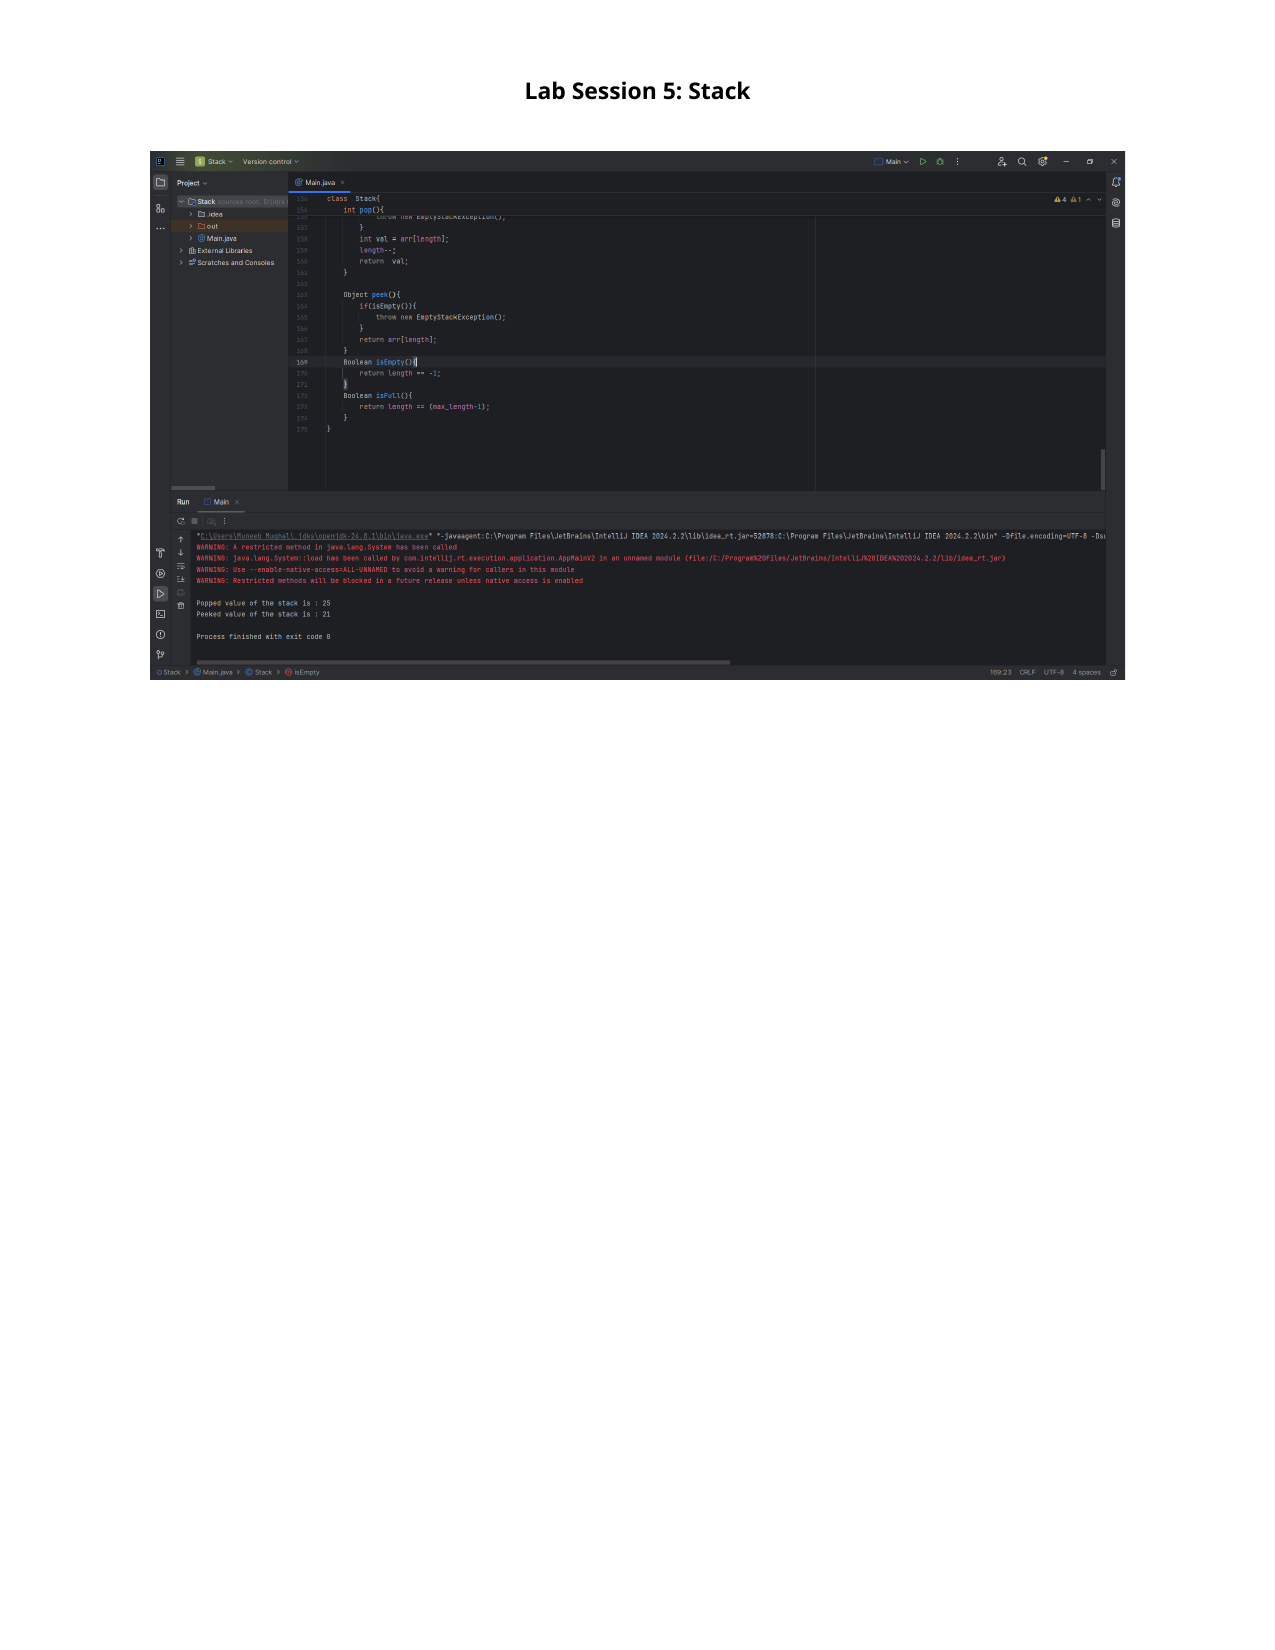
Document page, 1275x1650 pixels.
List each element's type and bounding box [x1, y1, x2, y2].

picture [150, 151, 1125, 680]
